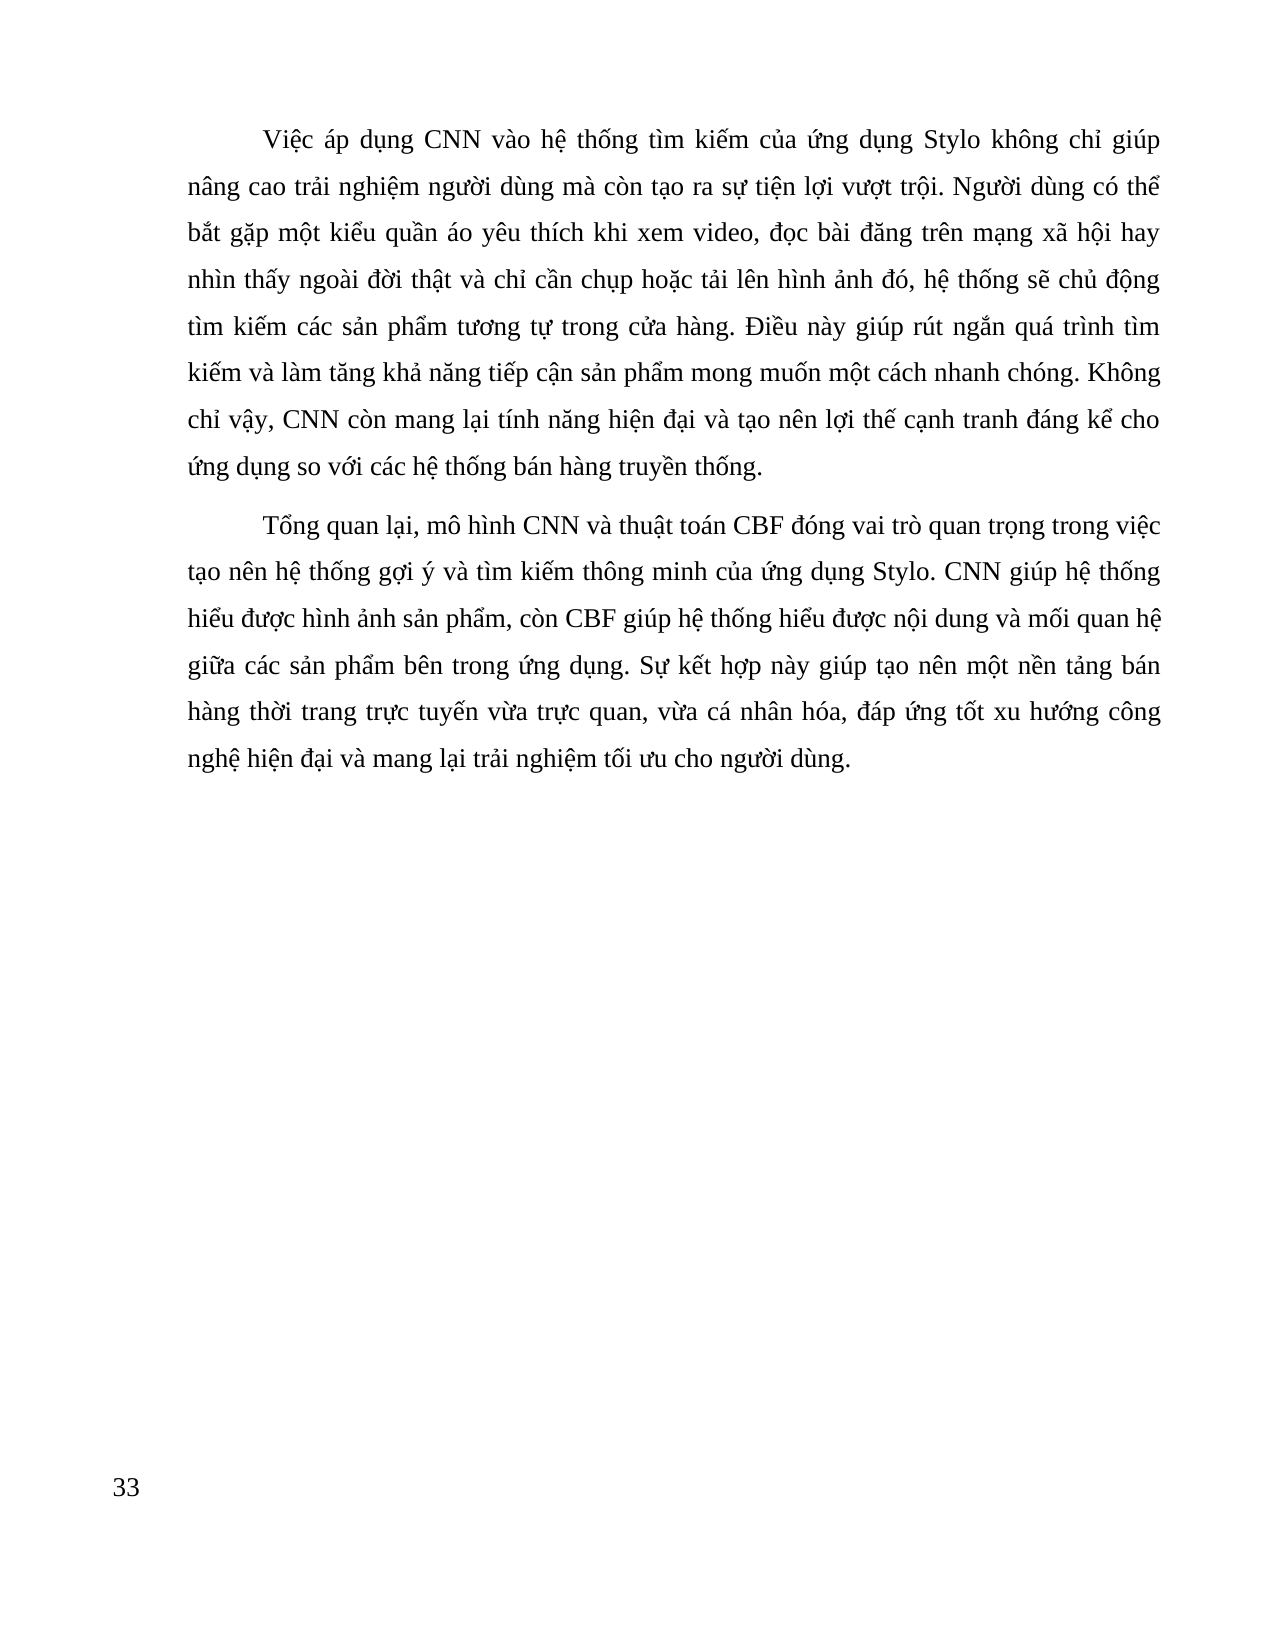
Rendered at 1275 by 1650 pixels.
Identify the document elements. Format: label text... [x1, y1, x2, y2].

text Tổng quan lại, mô hình CNN và thuật toán CBF đóng vai trò quan trọng trong việc tạo nên hệ thống gợi ý và tìm kiếm thông minh của ứng dụng Stylo. CNN giúp hệ thống hiểu được hình ảnh sản phẩm, còn CBF giúp hệ thống hiểu được nội dung và mối quan hệ giữa các sản phẩm bên trong ứng dụng. Sự kết hợp này giúp tạo nên một nền tảng bán hàng thời trang trực tuyến vừa trực quan, vừa cá nhân hóa, đáp ứng tốt xu hướng công nghệ hiện đại và mang lại trải nghiệm tối ưu cho người dùng. [187, 509, 1162, 773]
text Việc áp dụng CNN vào hệ thống tìm kiếm của ứng dụng Stylo không chỉ giúp nâng cao trải nghiệm người dùng mà còn tạo ra sự tiện lợi vượt trội. Người dùng có thể bắt gặp một kiểu quần áo yêu thích khi xem video, đọc bài đăng trên mạng xã hội hay nhìn thấy ngoài đời thật và chỉ cần chụp hoặc tải lên hình ảnh đó, hệ thống sẽ chủ động tìm kiếm các sản phẩm tương tự trong cửa hàng. Điều này giúp rút ngắn quá trình tìm kiếm và làm tăng khả năng tiếp cận sản phẩm mong muốn một cách nhanh chóng. Không chỉ vậy, CNN còn mang lại tính năng hiện đại và tạo nên lợi thế cạnh tranh đáng kể cho ứng dụng so với các hệ thống bán hàng truyền thống. [187, 123, 1162, 481]
